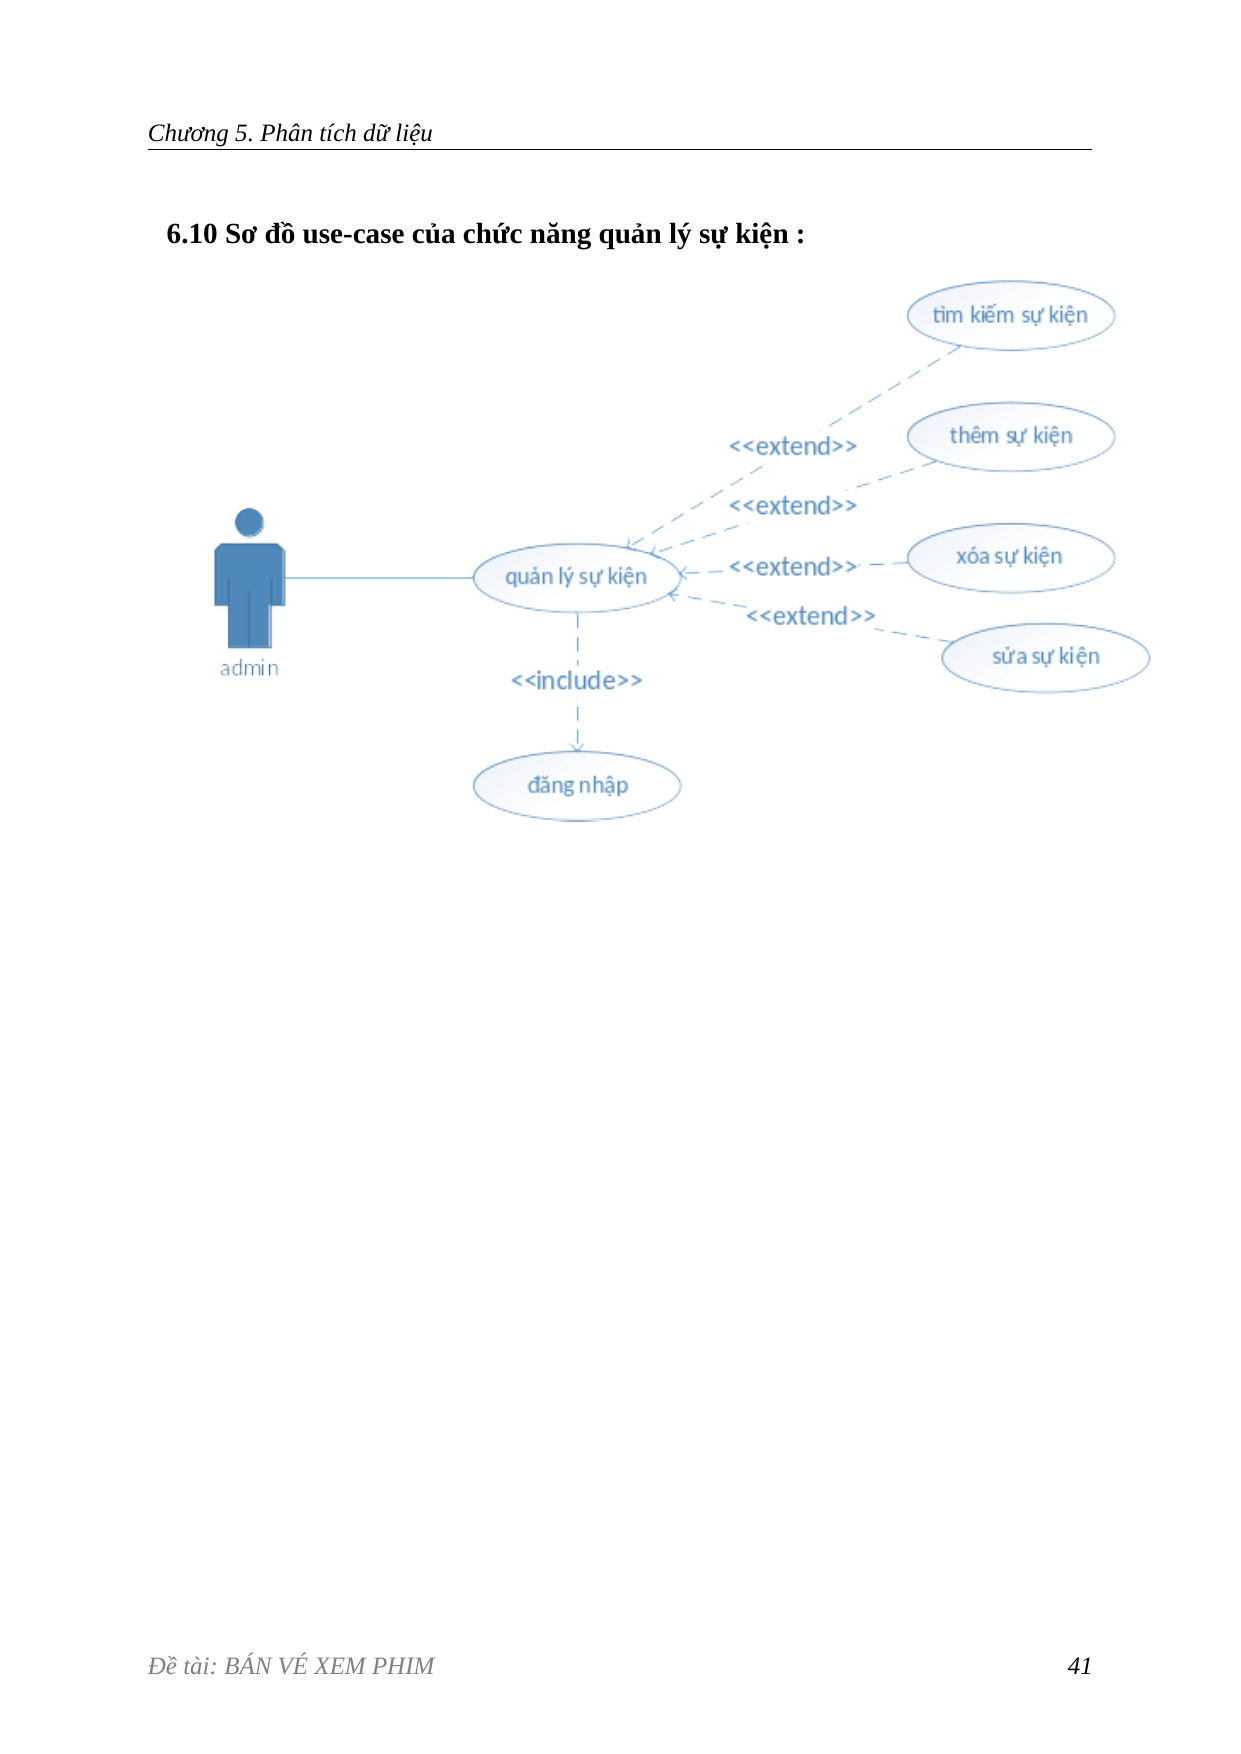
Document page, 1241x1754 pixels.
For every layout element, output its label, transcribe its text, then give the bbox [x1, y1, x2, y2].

subtitle Sơ đồ use-case của chức năng quản lý sự kiện : [166, 207, 1092, 253]
